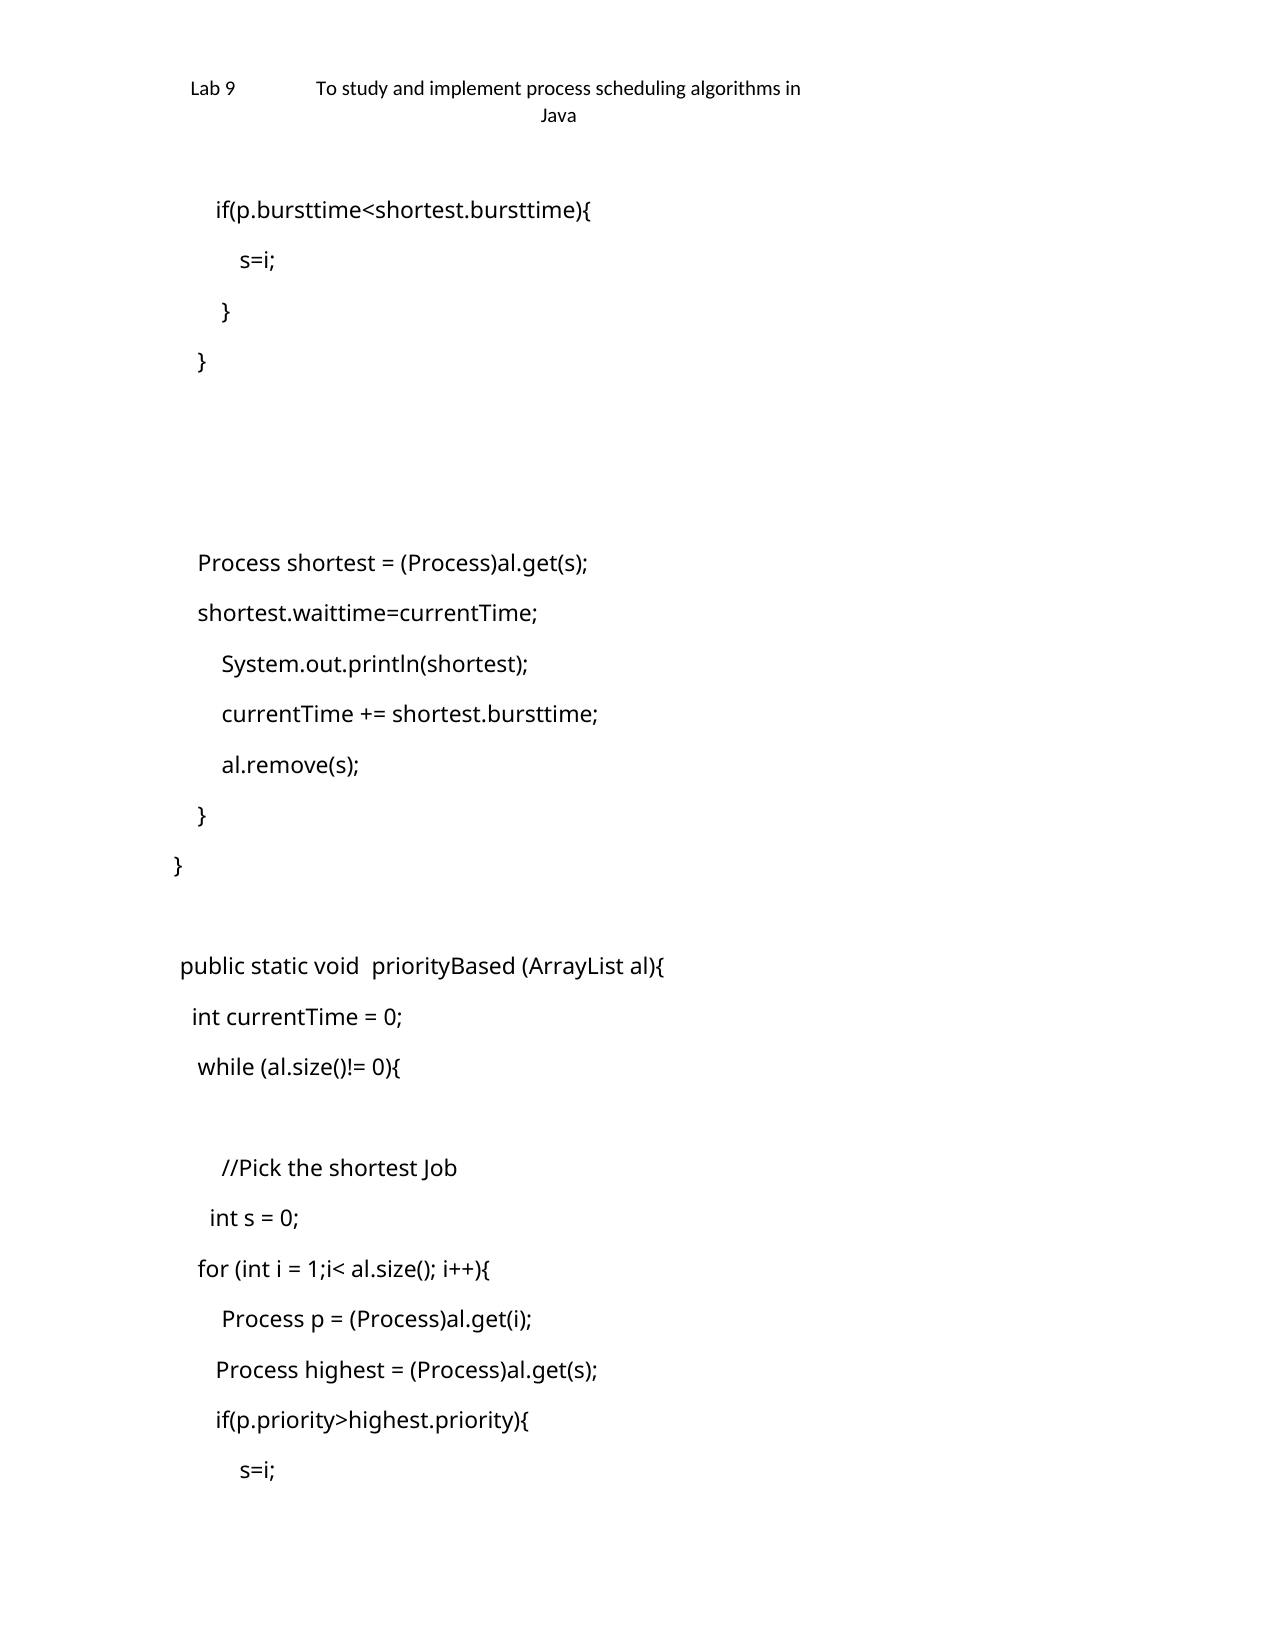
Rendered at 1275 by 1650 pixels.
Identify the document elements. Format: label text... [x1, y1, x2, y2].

text al.remove(s); [150, 749, 1125, 780]
text int currentTime = 0; [150, 1001, 1125, 1032]
text if(p.priority>highest.priority){ [150, 1404, 1125, 1435]
text s=i; [150, 244, 1125, 276]
text for (int i = 1;i< al.size(); i++){ [150, 1253, 1125, 1284]
text } [150, 799, 1125, 830]
text s=i; [150, 1454, 1125, 1486]
text currentTime += shortest.bursttime; [150, 698, 1125, 729]
text int s = 0; [150, 1202, 1125, 1234]
text //Pick the shortest Job [150, 1152, 1125, 1183]
text Process shortest = (Process)al.get(s); [150, 547, 1125, 578]
text } [150, 295, 1125, 326]
text } [150, 345, 1125, 377]
text shortest.waittime=currentTime; [150, 597, 1125, 629]
text public static void priorityBased (ArrayList al){ [150, 950, 1125, 982]
text Process highest = (Process)al.get(s); [150, 1354, 1125, 1385]
text } [150, 849, 1125, 881]
text if(p.bursttime<shortest.bursttime){ [150, 194, 1125, 225]
text System.out.println(shortest); [150, 648, 1125, 679]
text Process p = (Process)al.get(i); [150, 1303, 1125, 1334]
text while (al.size()!= 0){ [150, 1051, 1125, 1082]
